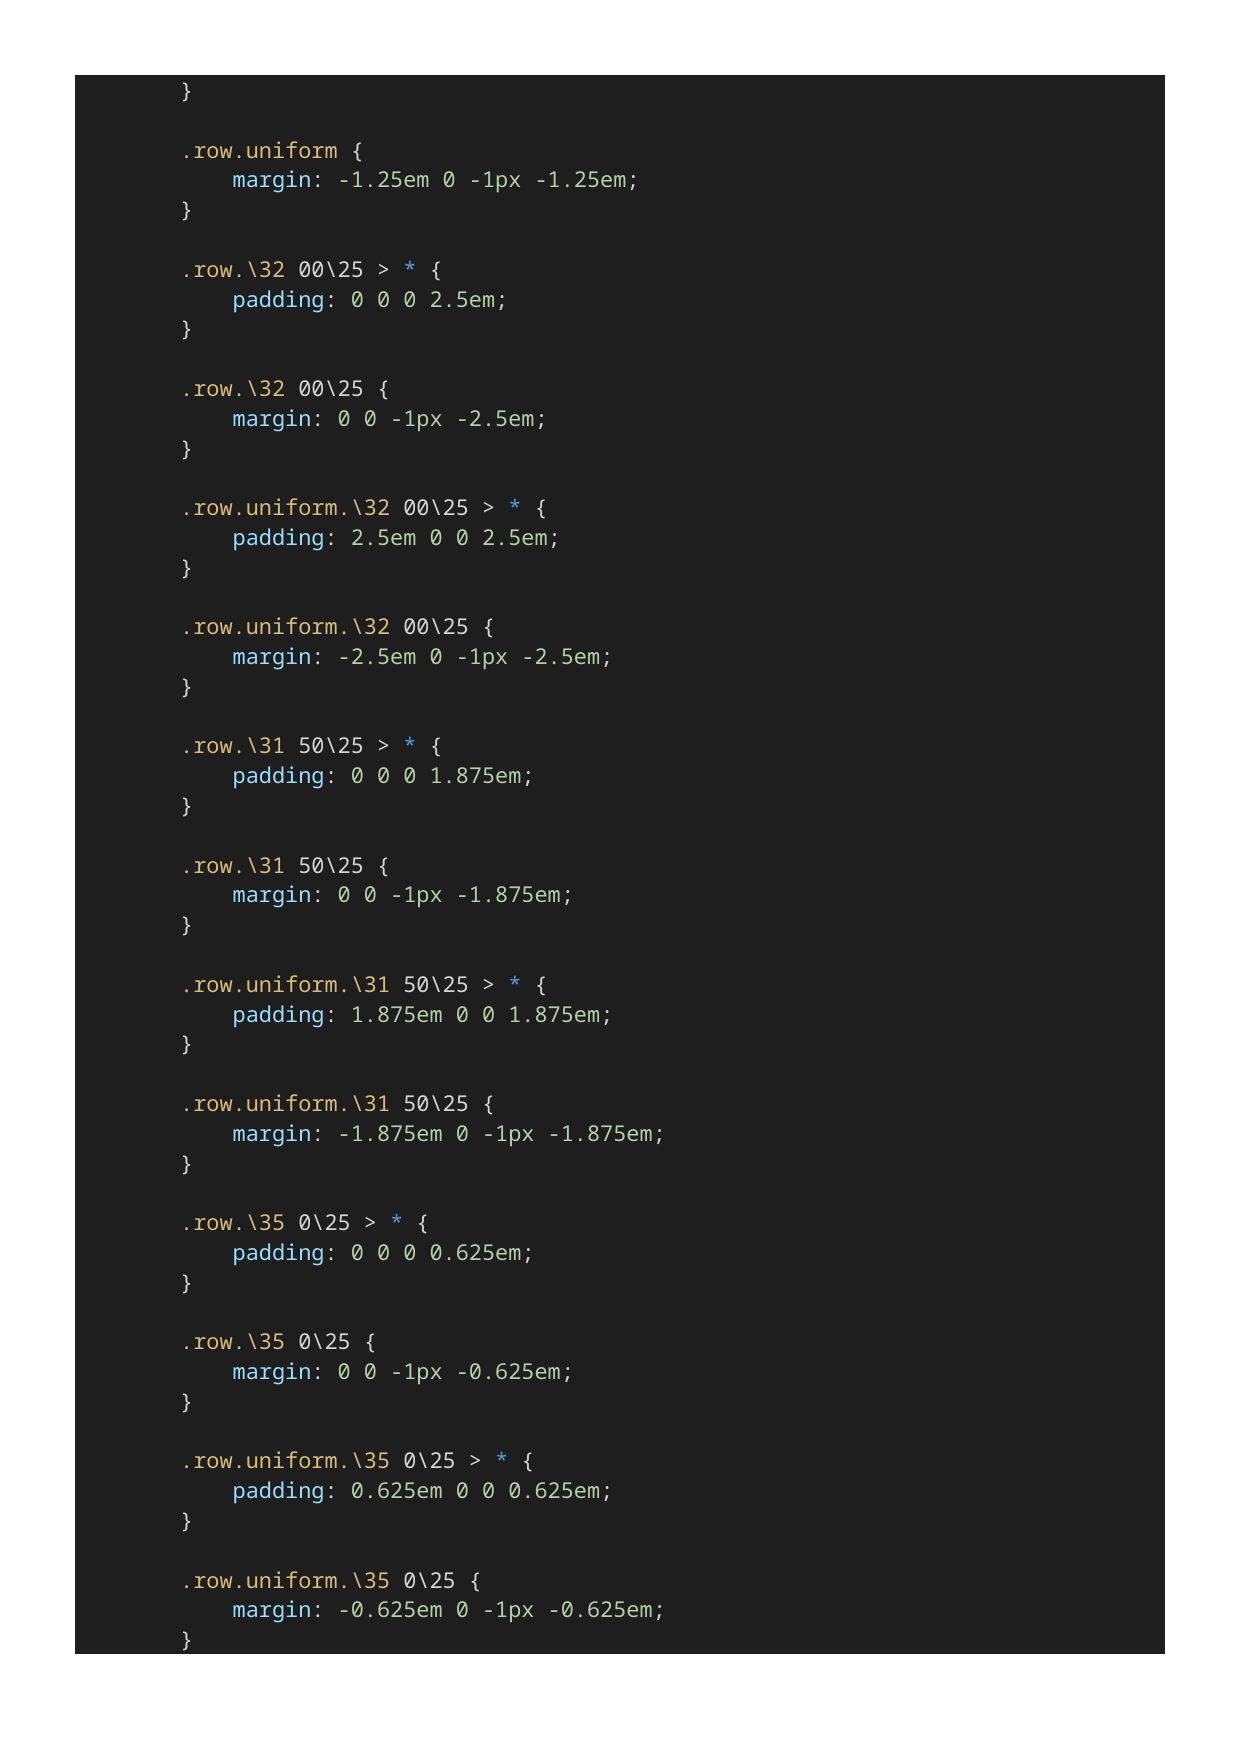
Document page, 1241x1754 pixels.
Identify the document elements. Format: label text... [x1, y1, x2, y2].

text } [75, 432, 1165, 462]
text } [75, 671, 1165, 701]
text .row.uniform.\32 00\25 > * { [75, 492, 1165, 522]
text } [75, 1147, 1165, 1177]
text margin: 0 0 -1px -0.625em; [75, 1356, 1165, 1386]
text padding: 0.625em 0 0 0.625em; [75, 1475, 1165, 1505]
text margin: -1.875em 0 -1px -1.875em; [75, 1118, 1165, 1147]
text margin: 0 0 -1px -2.5em; [75, 403, 1165, 432]
text } [75, 909, 1165, 939]
text } [75, 194, 1165, 224]
text padding: 0 0 0 0.625em; [75, 1237, 1165, 1267]
text } [75, 1505, 1165, 1535]
text .row.uniform { [75, 134, 1165, 164]
text .row.\32 00\25 { [75, 373, 1165, 403]
text margin: -2.5em 0 -1px -2.5em; [75, 641, 1165, 671]
text } [75, 1028, 1165, 1058]
text .row.uniform.\31 50\25 { [75, 1088, 1165, 1118]
text .row.uniform.\35 0\25 > * { [75, 1445, 1165, 1475]
text margin: 0 0 -1px -1.875em; [75, 879, 1165, 909]
text .row.\35 0\25 { [75, 1326, 1165, 1356]
text } [75, 790, 1165, 820]
text .row.uniform.\35 0\25 { [75, 1564, 1165, 1594]
text } [75, 552, 1165, 581]
text } [75, 75, 1165, 105]
text } [75, 1624, 1165, 1654]
text padding: 2.5em 0 0 2.5em; [75, 522, 1165, 552]
text } [75, 313, 1165, 343]
text margin: -1.25em 0 -1px -1.25em; [75, 164, 1165, 194]
text padding: 0 0 0 1.875em; [75, 760, 1165, 790]
text padding: 1.875em 0 0 1.875em; [75, 998, 1165, 1028]
text .row.\35 0\25 > * { [75, 1207, 1165, 1237]
text .row.\32 00\25 > * { [75, 254, 1165, 283]
text } [75, 1267, 1165, 1296]
text } [75, 1386, 1165, 1416]
text .row.uniform.\31 50\25 > * { [75, 969, 1165, 998]
text .row.uniform.\32 00\25 { [75, 611, 1165, 641]
text .row.\31 50\25 { [75, 849, 1165, 879]
text margin: -0.625em 0 -1px -0.625em; [75, 1594, 1165, 1624]
text .row.\31 50\25 > * { [75, 730, 1165, 760]
text padding: 0 0 0 2.5em; [75, 283, 1165, 313]
